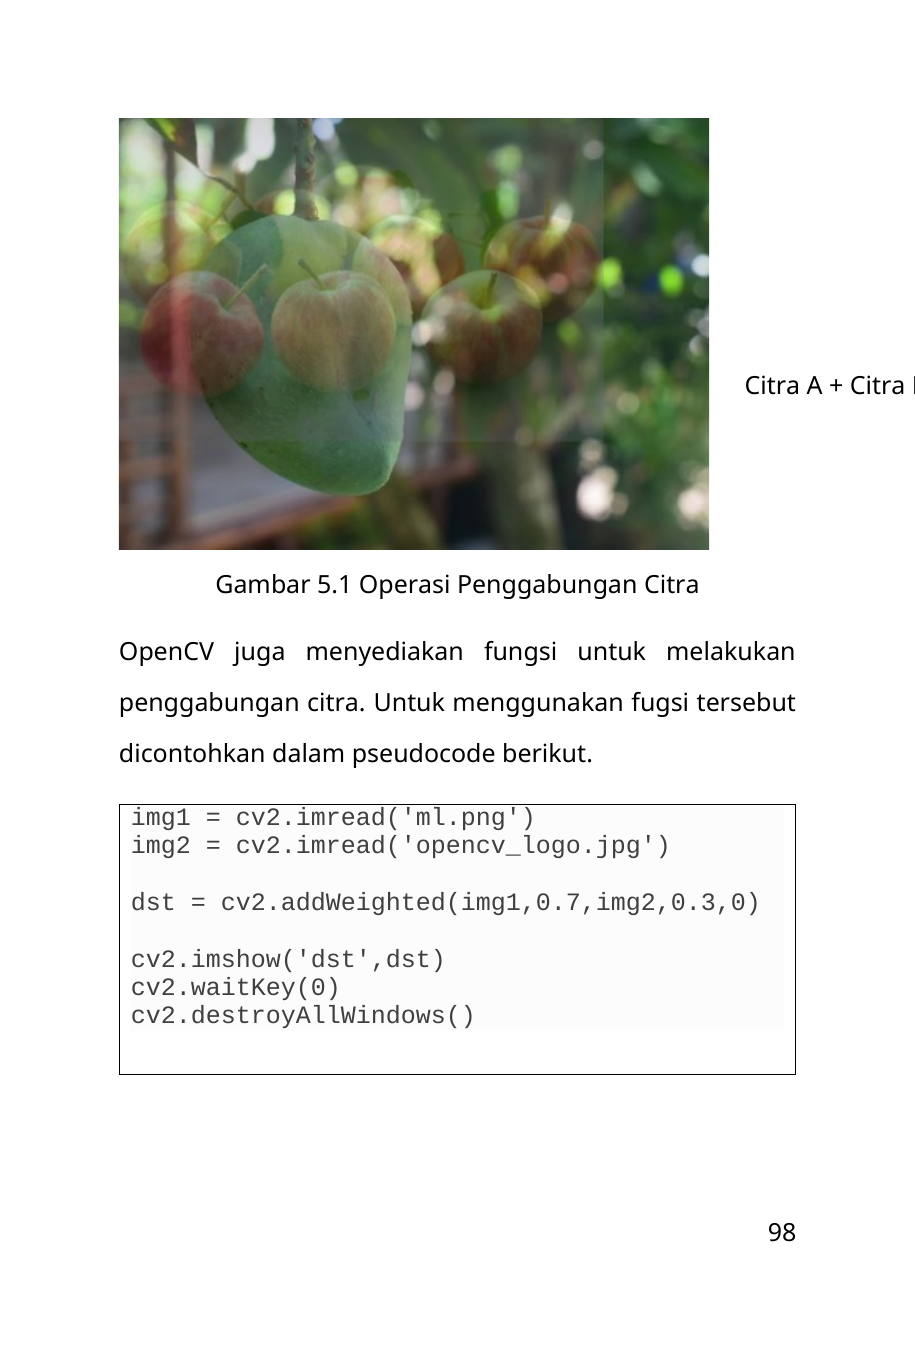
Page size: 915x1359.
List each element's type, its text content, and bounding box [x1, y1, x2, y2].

text OpenCV juga menyediakan fungsi untuk melakukan penggabungan citra. Untuk menggunakan fugsi tersebut dicontohkan dalam pseudocode berikut. [119, 634, 796, 770]
picture [118, 118, 710, 550]
table_header img1 = cv2.imread('ml.png') img2 = cv2.imread('opencv_logo.jpg') dst = cv2.addWeighted(img1,0.7,img2,0.3,0) cv2.imshow('dst',dst) cv2.waitKey(0) cv2.destroyAllWindows() [120, 805, 795, 1074]
text Gambar 5.1 Operasi Penggabungan Citra [119, 566, 796, 600]
